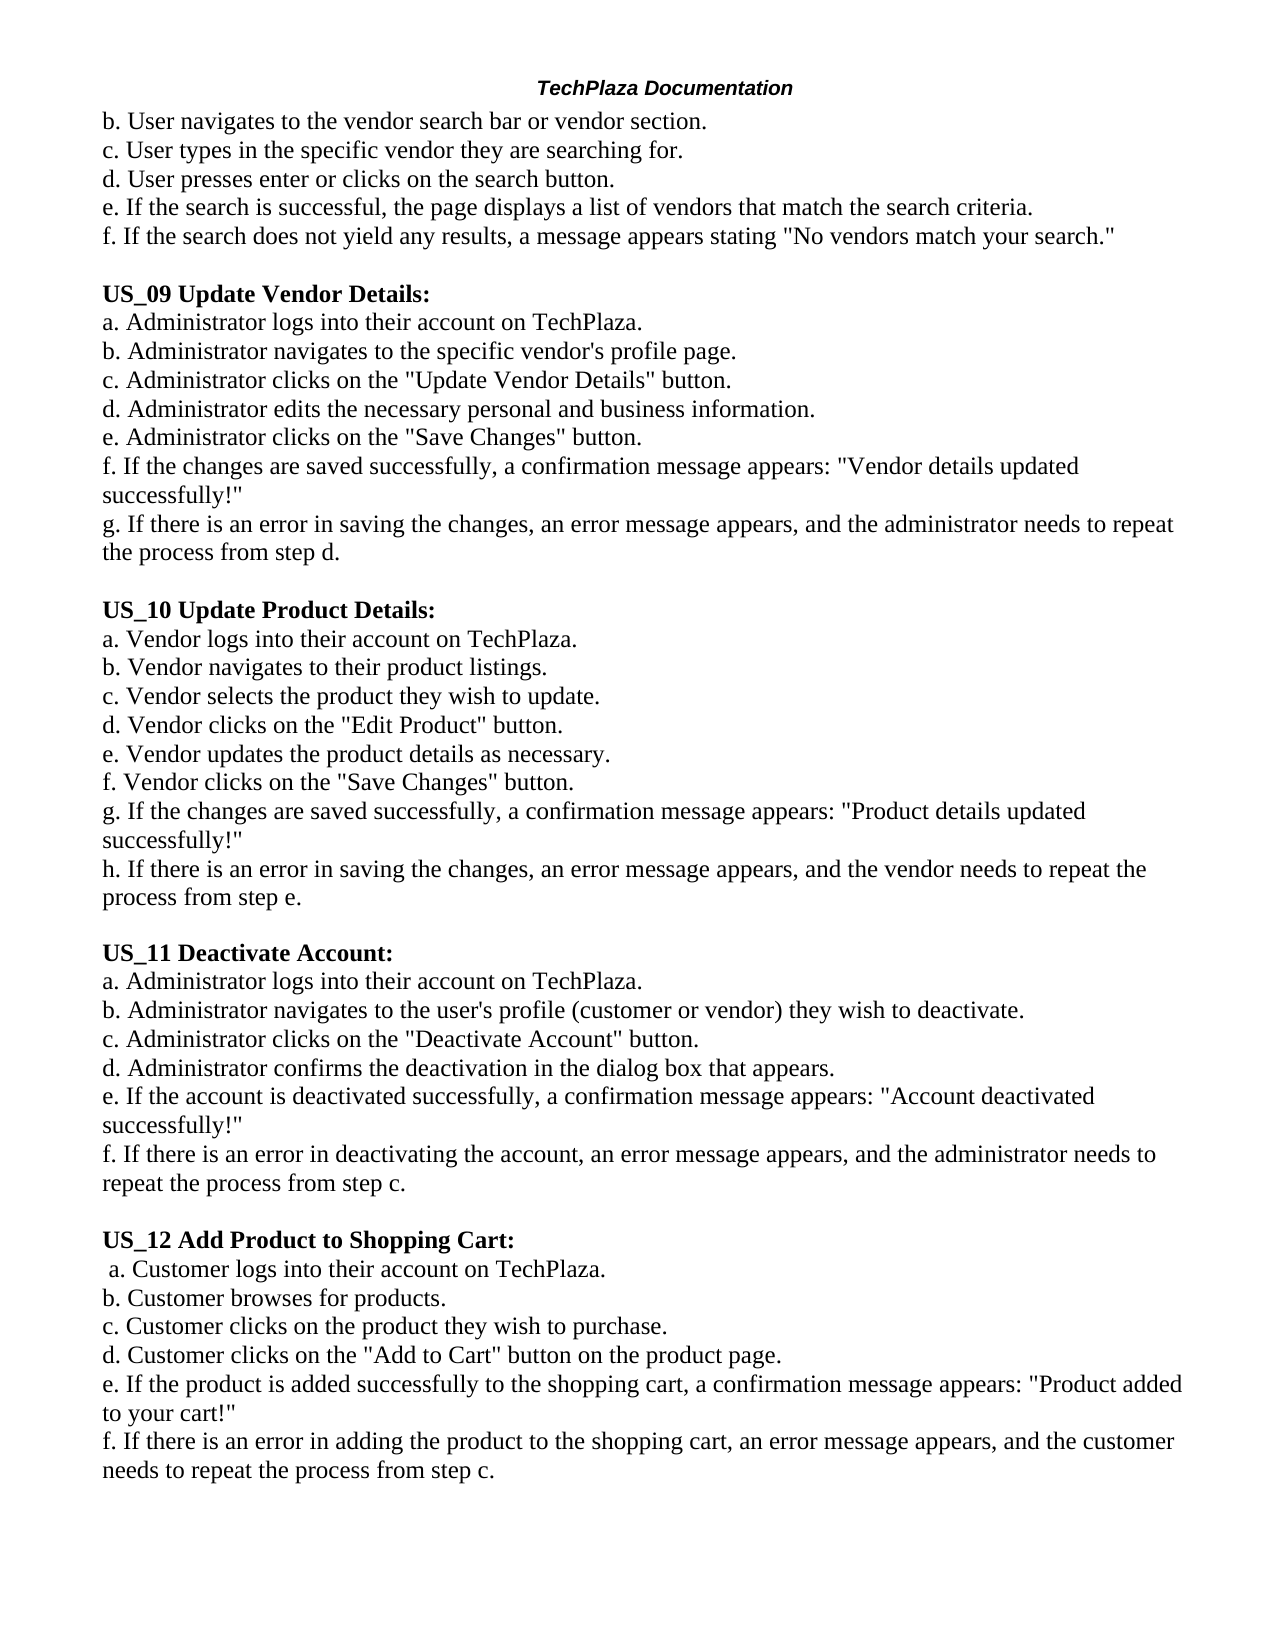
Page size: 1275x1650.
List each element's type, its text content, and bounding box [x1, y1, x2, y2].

text d. Administrator edits the necessary personal and business information. [102, 394, 1198, 422]
text b. Customer browses for products. [102, 1283, 1198, 1311]
text e. Administrator clicks on the "Save Changes" button. [102, 422, 1198, 451]
text d. Vendor clicks on the "Edit Product" button. [102, 710, 1198, 739]
text US_12 Add Product to Shopping Cart: [102, 1225, 1198, 1254]
text c. Administrator clicks on the "Deactivate Account" button. [102, 1024, 1198, 1053]
text b. Administrator navigates to the user's profile (customer or vendor) they wish to deactivate. [102, 995, 1198, 1024]
text a. Customer logs into their account on TechPlaza. [102, 1254, 1198, 1283]
text g. If there is an error in saving the changes, an error message appears, and the administrator needs to repeat the process from step d. [102, 509, 1198, 566]
text c. Customer clicks on the product they wish to purchase. [102, 1311, 1198, 1340]
text f. If there is an error in adding the product to the shopping cart, an error message appears, and the customer needs to repeat the process from step c. [102, 1426, 1198, 1484]
text d. User presses enter or clicks on the search button. [102, 164, 1198, 192]
text f. If there is an error in deactivating the account, an error message appears, and the administrator needs to repeat the process from step c. [102, 1139, 1198, 1196]
text d. Administrator confirms the deactivation in the dialog box that appears. [102, 1053, 1198, 1081]
text US_11 Deactivate Account: [102, 938, 1198, 966]
text h. If there is an error in saving the changes, an error message appears, and the vendor needs to repeat the process from step e. [102, 854, 1198, 911]
text e. Vendor updates the product details as necessary. [102, 739, 1198, 767]
text b. User navigates to the vendor search bar or vendor section. [102, 106, 1198, 135]
text a. Administrator logs into their account on TechPlaza. [102, 307, 1198, 336]
text e. If the account is deactivated successfully, a confirmation message appears: "Account deactivated successfully!" [102, 1081, 1198, 1139]
text f. Vendor clicks on the "Save Changes" button. [102, 767, 1198, 796]
text c. User types in the specific vendor they are searching for. [102, 135, 1198, 164]
text a. Administrator logs into their account on TechPlaza. [102, 966, 1198, 995]
text b. Vendor navigates to their product listings. [102, 652, 1198, 681]
text US_09 Update Vendor Details: [102, 279, 1198, 307]
text c. Vendor selects the product they wish to update. [102, 681, 1198, 710]
text e. If the search is successful, the page displays a list of vendors that match the search criteria. [102, 192, 1198, 221]
text f. If the search does not yield any results, a message appears stating "No vendors match your search." [102, 221, 1198, 250]
text a. Vendor logs into their account on TechPlaza. [102, 624, 1198, 652]
text d. Customer clicks on the "Add to Cart" button on the product page. [102, 1340, 1198, 1369]
text e. If the product is added successfully to the shopping cart, a confirmation message appears: "Product added to your cart!" [102, 1369, 1198, 1426]
text g. If the changes are saved successfully, a confirmation message appears: "Product details updated successfully!" [102, 796, 1198, 854]
text c. Administrator clicks on the "Update Vendor Details" button. [102, 365, 1198, 394]
text b. Administrator navigates to the specific vendor's profile page. [102, 336, 1198, 365]
text US_10 Update Product Details: [102, 595, 1198, 624]
text f. If the changes are saved successfully, a confirmation message appears: "Vendor details updated successfully!" [102, 451, 1198, 509]
